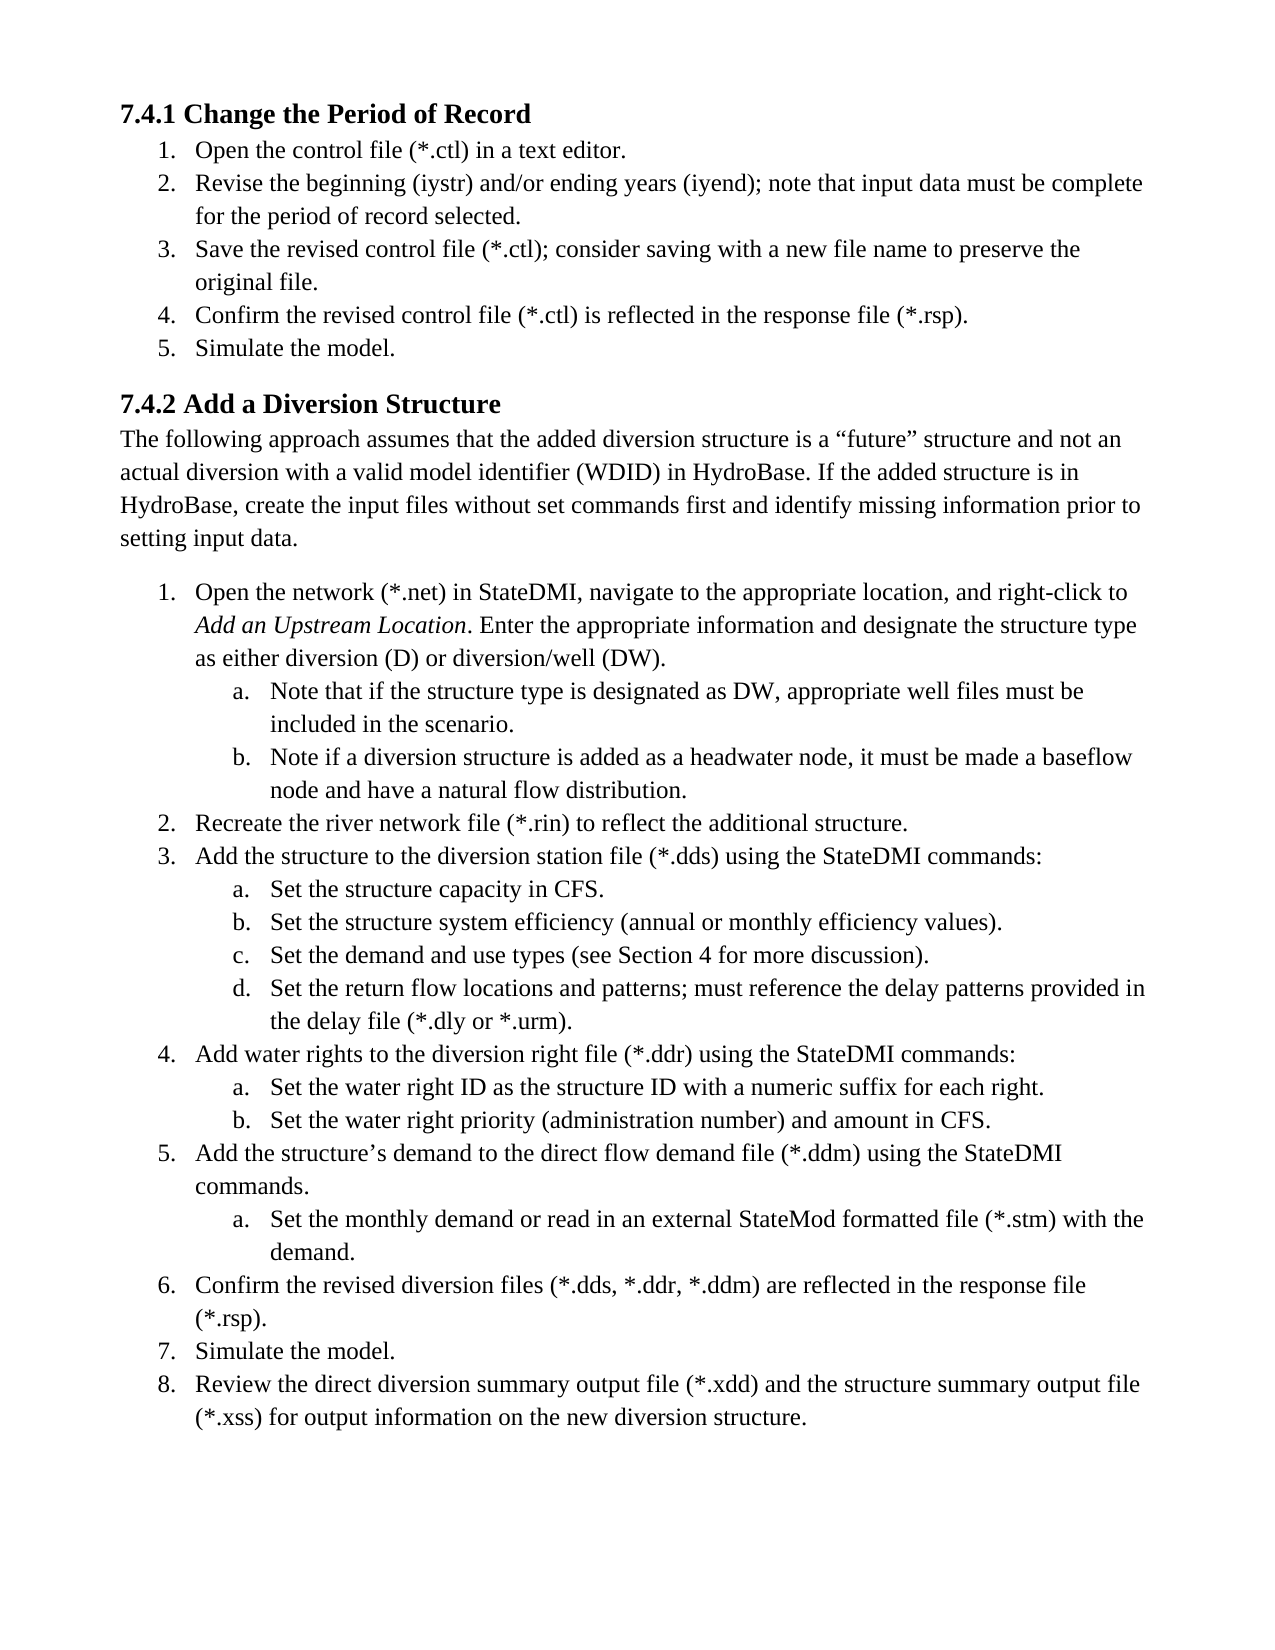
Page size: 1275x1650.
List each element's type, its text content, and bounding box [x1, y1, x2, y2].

list Simulate the model. [157, 1336, 1155, 1365]
list Open the control file (*.ctl) in a text editor. [157, 135, 1155, 163]
list Add water rights to the diversion right file (*.ddr) using the StateDMI commands: [157, 1039, 1155, 1068]
list Recreate the river network file (*.rin) to reflect the additional structure. [157, 808, 1155, 837]
list Open the network (*.net) in StateDMI, navigate to the appropriate location, and right-click to Add an Upstream Location. Enter the appropriate information and designate the structure type as either diversion (D) or diversion/well (DW). [157, 577, 1155, 672]
list Set the return flow locations and patterns; must reference the delay patterns provided in the delay file (*.dly or *.urm). [232, 973, 1155, 1035]
subtitle 7.4.1 Change the Period of Record [120, 97, 1155, 130]
list Simulate the model. [157, 333, 1155, 362]
list Set the structure system efficiency (annual or monthly efficiency values). [232, 907, 1155, 936]
list Set the water right priority (administration number) and amount in CFS. [232, 1105, 1155, 1134]
list Note that if the structure type is designated as DW, appropriate well files must be included in the scenario. [232, 676, 1155, 738]
list Revise the beginning (iystr) and/or ending years (iyend); note that input data must be complete for the period of record selected. [157, 168, 1155, 229]
subtitle 7.4.2 Add a Diversion Structure [120, 387, 1155, 419]
list Set the water right ID as the structure ID with a numeric suffix for each right. [232, 1072, 1155, 1101]
list Review the direct diversion summary output file (*.xdd) and the structure summary output file (*.xss) for output information on the new diversion structure. [157, 1369, 1155, 1431]
list Confirm the revised control file (*.ctl) is reflected in the response file (*.rsp). [157, 300, 1155, 328]
text The following approach assumes that the added diversion structure is a “future” structure and not an actual diversion with a valid model identifier (WDID) in HydroBase. If the added structure is in HydroBase, create the input files without set commands first and identify missing information prior to setting input data. [120, 424, 1155, 552]
list Add the structure to the diversion station file (*.dds) using the StateDMI commands: [157, 841, 1155, 870]
list Set the demand and use types (see Section 4 for more discussion). [232, 940, 1155, 969]
list Save the revised control file (*.ctl); consider saving with a new file name to preserve the original file. [157, 234, 1155, 296]
list Note if a diversion structure is added as a headwater node, it must be made a baseflow node and have a natural flow distribution. [232, 742, 1155, 804]
list Add the structure’s demand to the direct flow demand file (*.ddm) using the StateDMI commands. [157, 1138, 1155, 1200]
list Set the structure capacity in CFS. [232, 874, 1155, 903]
list Confirm the revised diversion files (*.dds, *.ddr, *.ddm) are reflected in the response file (*.rsp). [157, 1270, 1155, 1332]
list Set the monthly demand or read in an external StateMod formatted file (*.stm) with the demand. [232, 1204, 1155, 1266]
